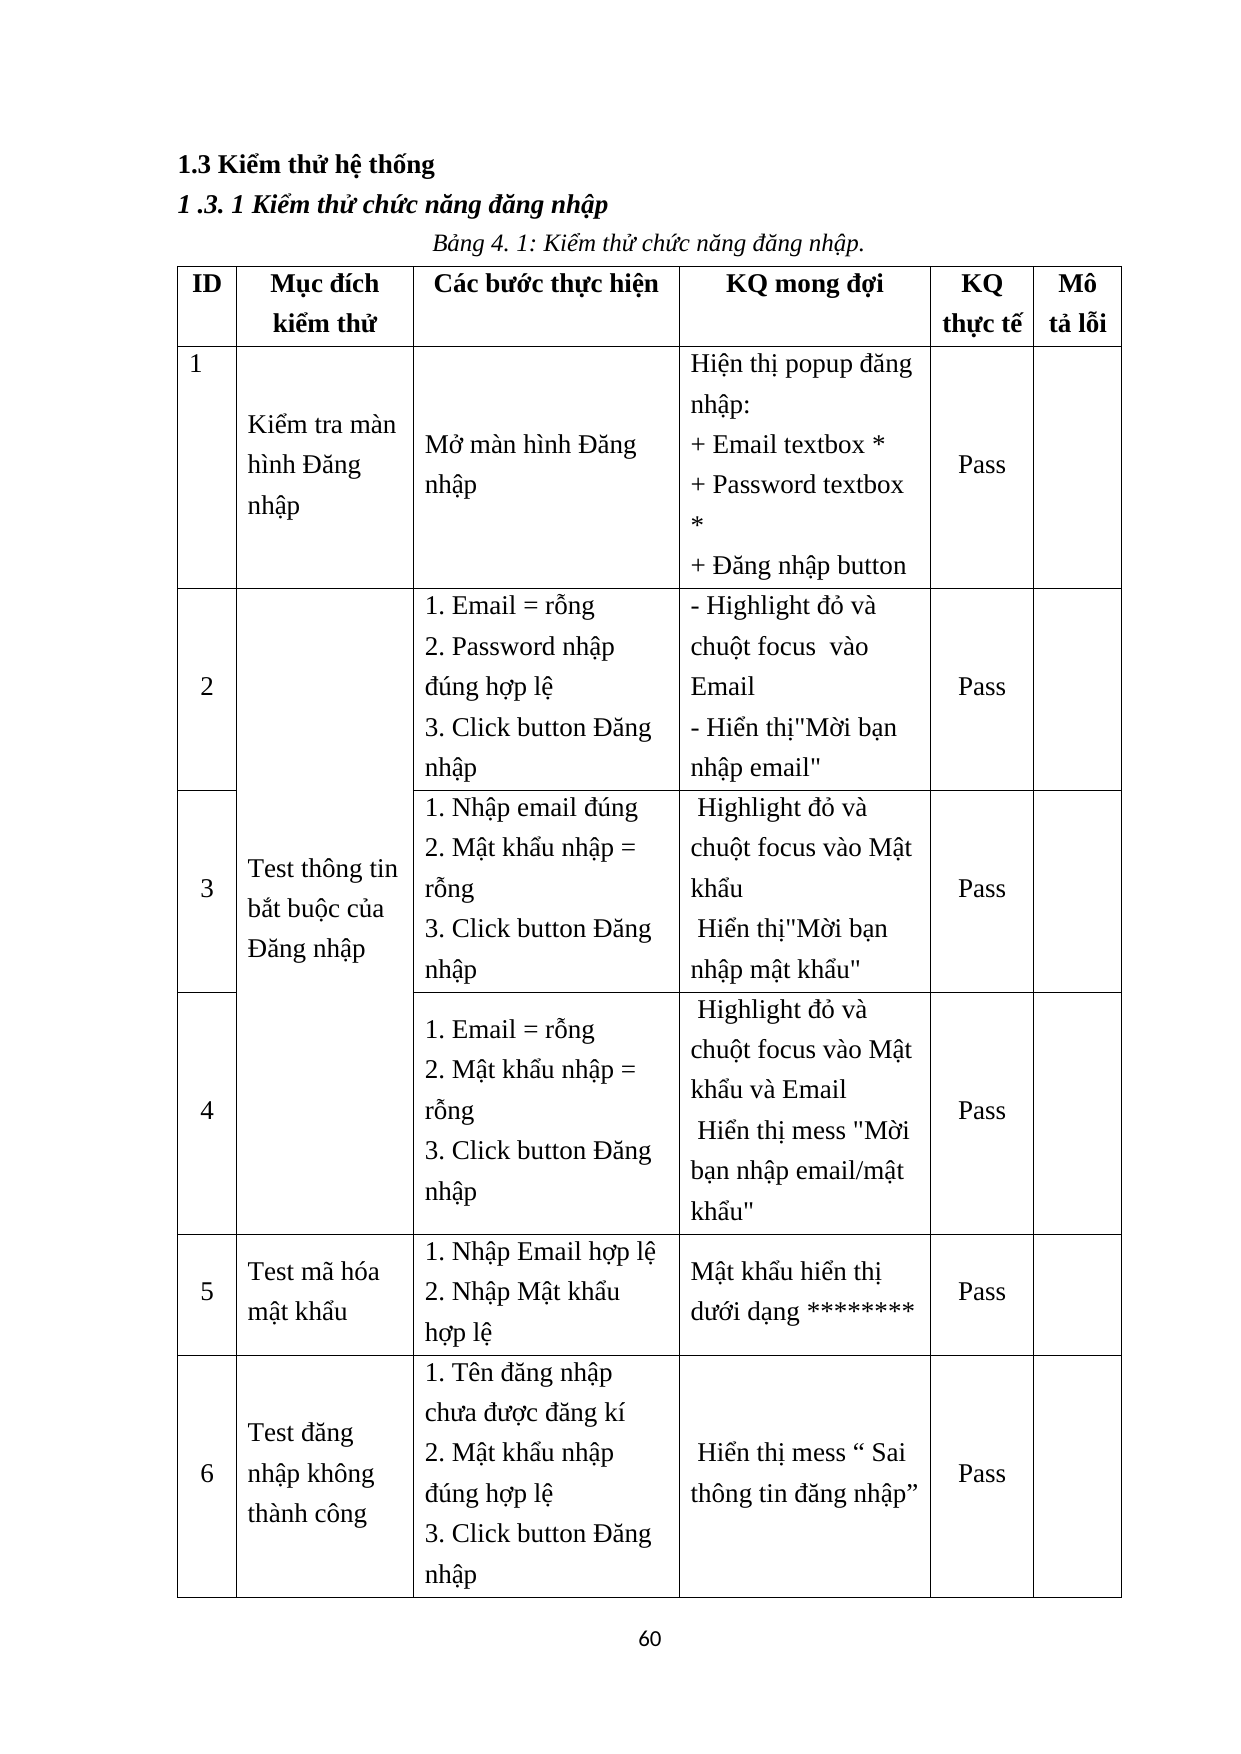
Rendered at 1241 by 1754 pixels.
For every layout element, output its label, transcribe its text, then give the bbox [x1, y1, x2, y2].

table_cell 1. Nhập email đúng 2. Mật khẩu nhập = rỗng 3. Click button Đăng nhập [414, 791, 679, 992]
table_cell 6 [178, 1356, 236, 1597]
table_cell Pass [931, 1356, 1033, 1597]
table_cell Kiểm tra màn hình Đăng nhập [237, 347, 413, 588]
table_cell Highlight đỏ và chuột focus vào Mật khẩu Hiển thị"Mời bạn nhập mật khẩu" [680, 791, 930, 992]
table_cell 1. Tên đăng nhập chưa được đăng kí 2. Mật khẩu nhập đúng hợp lệ 3. Click button Đăng nhập [414, 1356, 679, 1597]
subtitle 1.3 Kiểm thử hệ thống [177, 148, 1122, 179]
table_cell Pass [931, 1235, 1033, 1354]
table_cell 1 [178, 347, 236, 588]
table_cell [1034, 589, 1121, 790]
table_cell 1. Email = rỗng 2. Mật khẩu nhập = rỗng 3. Click button Đăng nhập [414, 993, 679, 1234]
table_cell Pass [931, 791, 1033, 992]
table_cell [1034, 1235, 1121, 1354]
table_cell Pass [931, 347, 1033, 588]
subtitle 1 .3. 1 Kiểm thử chức năng đăng nhập [177, 188, 1122, 219]
table_cell Highlight đỏ và chuột focus vào Mật khẩu và Email Hiển thị mess "Mời bạn nhập email/mật khẩu" [680, 993, 930, 1234]
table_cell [680, 1356, 930, 1597]
table_cell Hiện thị popup đăng nhập: + Email textbox * + Password textbox * + Đăng nhập button [680, 347, 930, 588]
table_cell Mật khẩu hiển thị dưới dạng ******** [680, 1235, 930, 1354]
table_cell 5 [178, 1235, 236, 1354]
table_cell Test thông tin bắt buộc của Đăng nhập [237, 589, 413, 1234]
table_cell Test mã hóa mật khẩu [237, 1235, 413, 1354]
table_cell Test đăng nhập không thành công [237, 1356, 413, 1597]
table_cell Mở màn hình Đăng nhập [414, 347, 679, 588]
table_cell Pass [931, 993, 1033, 1234]
table_cell [1034, 347, 1121, 588]
table_header Mục đích kiểm thử [237, 267, 413, 346]
table_cell 4 [178, 993, 236, 1234]
table_header KQ mong đợi [680, 267, 930, 346]
table_cell 3 [178, 791, 236, 992]
table_cell 1. Nhập Email hợp lệ 2. Nhập Mật khẩu hợp lệ [414, 1235, 679, 1354]
table_header Các bước thực hiện [414, 267, 679, 346]
table_cell 1. Email = rỗng 2. Password nhập đúng hợp lệ 3. Click button Đăng nhập [414, 589, 679, 790]
table_cell Pass [931, 589, 1033, 790]
table_cell [1034, 1356, 1121, 1597]
table_cell [1034, 993, 1121, 1234]
table_cell - Highlight đỏ và chuột focus vào Email - Hiển thị"Mời bạn nhập email" [680, 589, 930, 790]
table_header KQ thực tế [931, 267, 1033, 346]
table_header ID [178, 267, 236, 346]
table_header Mô tả lỗi [1034, 267, 1121, 346]
table_cell 2 [178, 589, 236, 790]
table_cell [1034, 791, 1121, 992]
